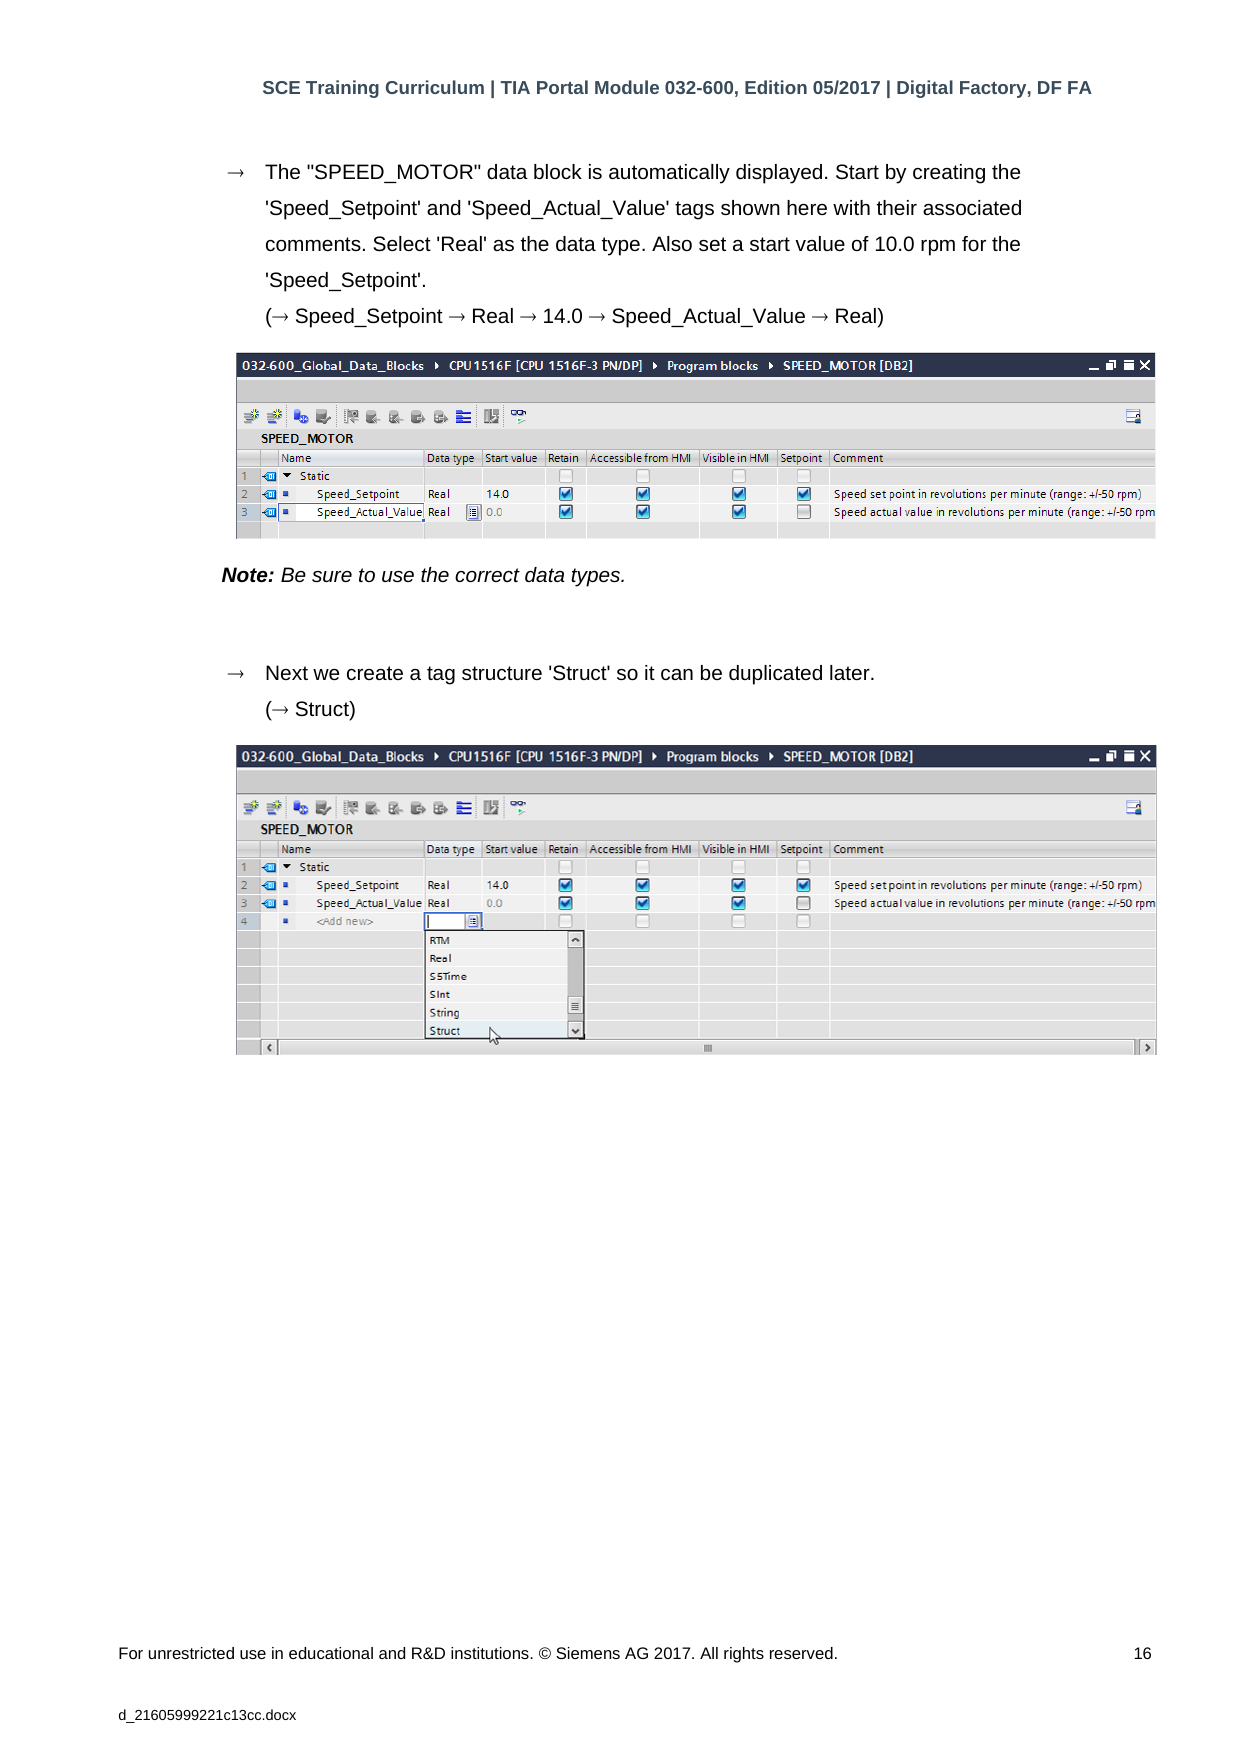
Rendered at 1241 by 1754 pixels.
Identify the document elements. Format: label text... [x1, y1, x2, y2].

picture [236, 352, 1155, 539]
text Next we create a tag structure 'Struct' so it can be duplicated later. ( Struct) [227, 660, 1092, 721]
text The "SPEED_MOTOR" data block is automatically displayed. Start by creating the 'Speed_Setpoint' and 'Speed_Actual_Value' tags shown here with their associated comments. Select 'Real' as the data type. Also set a start value of 10.0 rpm for the 'Speed_Setpoint'. ( Speed_Setpoint Real 14.0 Speed_Actual_Value Real) [227, 160, 1092, 328]
picture [236, 745, 1157, 1055]
text Note: Be sure to use the correct data types. [221, 563, 1092, 587]
